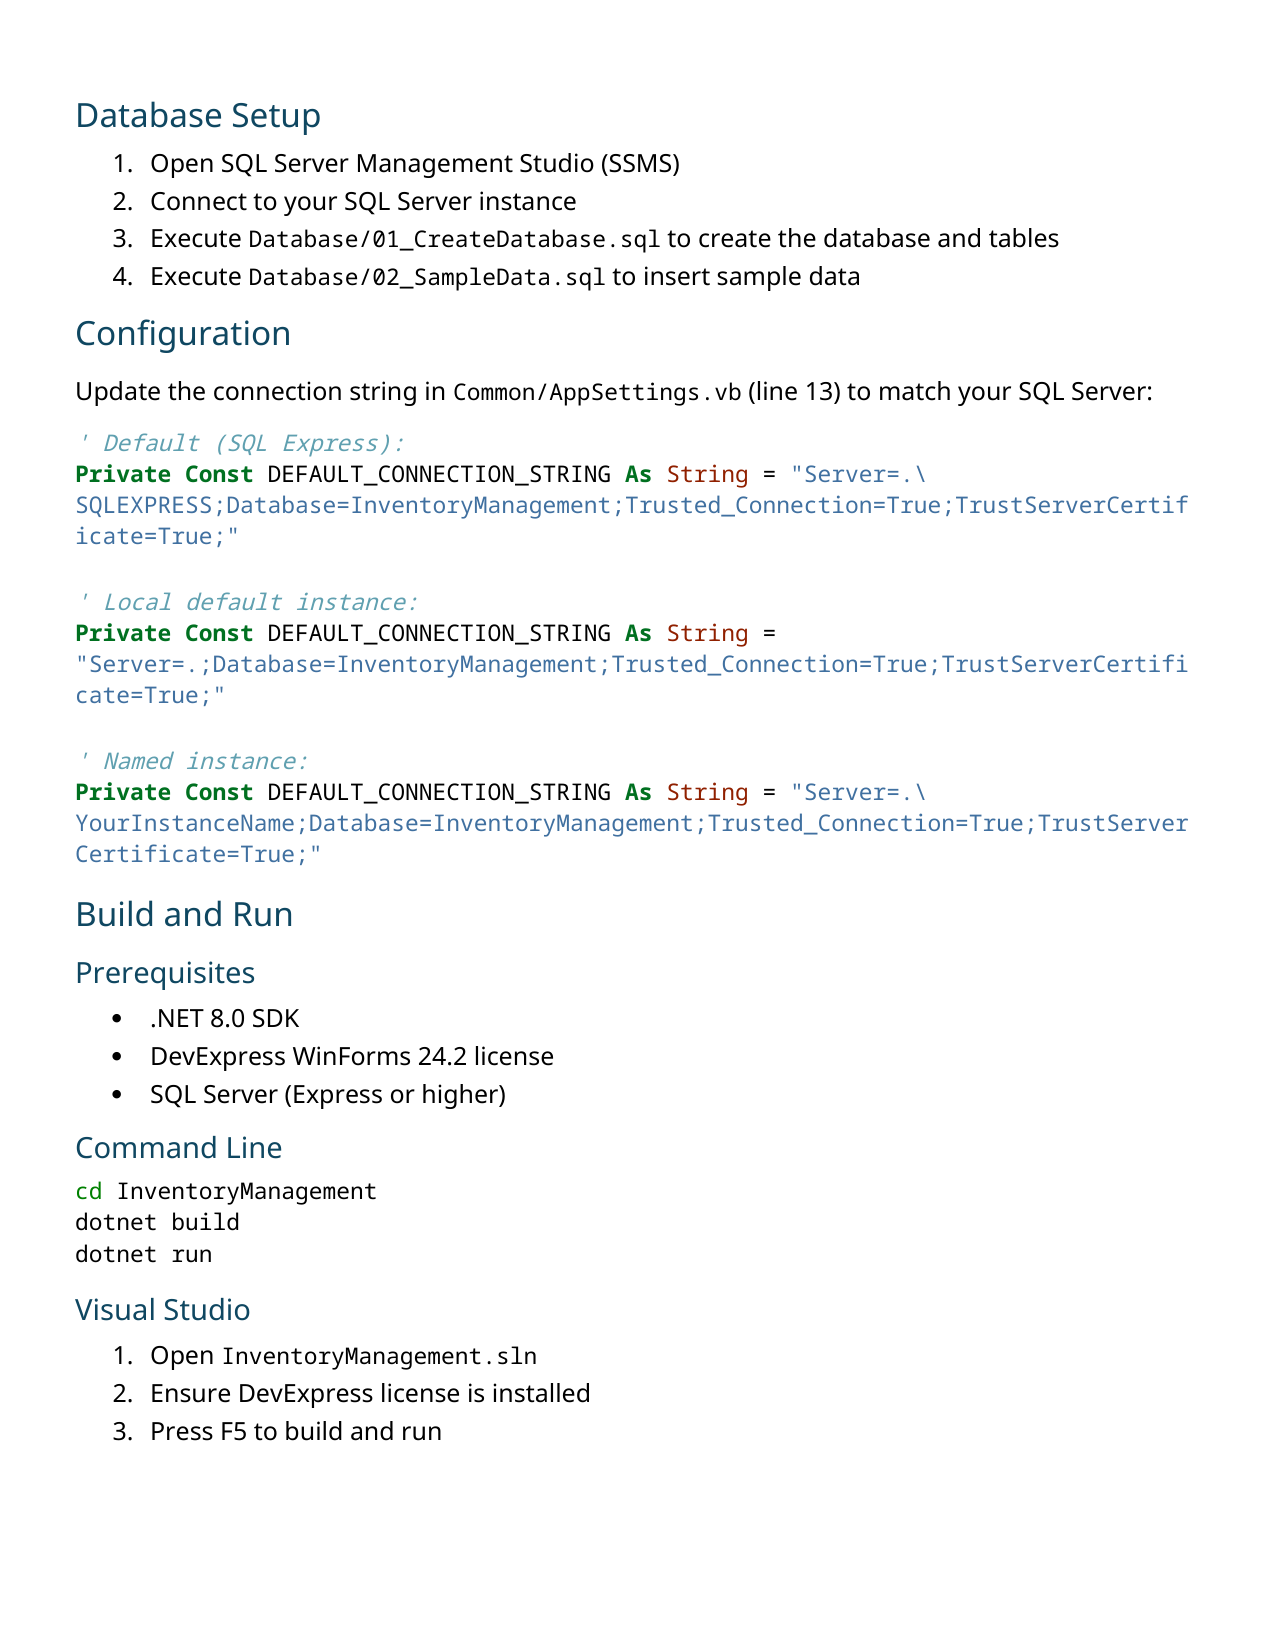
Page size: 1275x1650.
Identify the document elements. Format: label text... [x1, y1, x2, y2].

text Update the connection string in Common/AppSettings.vb (line 13) to match your SQL Server: [75, 374, 1200, 408]
subtitle Visual Studio [75, 1289, 1200, 1329]
list Execute Database/01_CreateDatabase.sql to create the database and tables [112, 221, 1200, 255]
list SQL Server (Express or higher) [112, 1076, 1200, 1110]
subtitle Command Line [75, 1127, 1200, 1167]
subtitle Database Setup [75, 92, 1200, 137]
list Ensure DevExpress license is installed [112, 1375, 1200, 1409]
list .NET 8.0 SDK [112, 1001, 1200, 1035]
list Press F5 to build and run [112, 1413, 1200, 1447]
list Execute Database/02_SampleData.sql to insert sample data [112, 259, 1200, 293]
subtitle Prerequisites [75, 953, 1200, 992]
subtitle Build and Run [75, 891, 1200, 936]
text ' Default (SQL Express): Private Const DEFAULT_CONNECTION_STRING As String = "Server=.\SQLEXPRESS;Database=InventoryManagement;Trusted_Connection=True;TrustServerCertificate=True;" ' Local default instance: Private Const DEFAULT_CONNECTION_STRING As String = "Server=.;Database=InventoryManagement;Trusted_Connection=True;TrustServerCertificate=True;" ' Named instance: Private Const DEFAULT_CONNECTION_STRING As String = "Server=.\YourInstanceName;Database=InventoryManagement;Trusted_Connection=True;TrustServerCertificate=True;" [75, 427, 1200, 870]
list Connect to your SQL Server instance [112, 183, 1200, 217]
subtitle Configuration [75, 309, 1200, 355]
list DevExpress WinForms 24.2 license [112, 1038, 1200, 1072]
text cd InventoryManagement dotnet build dotnet run [75, 1175, 1200, 1269]
list Open InventoryManagement.sln [112, 1338, 1200, 1372]
list Open SQL Server Management Studio (SSMS) [112, 145, 1200, 179]
